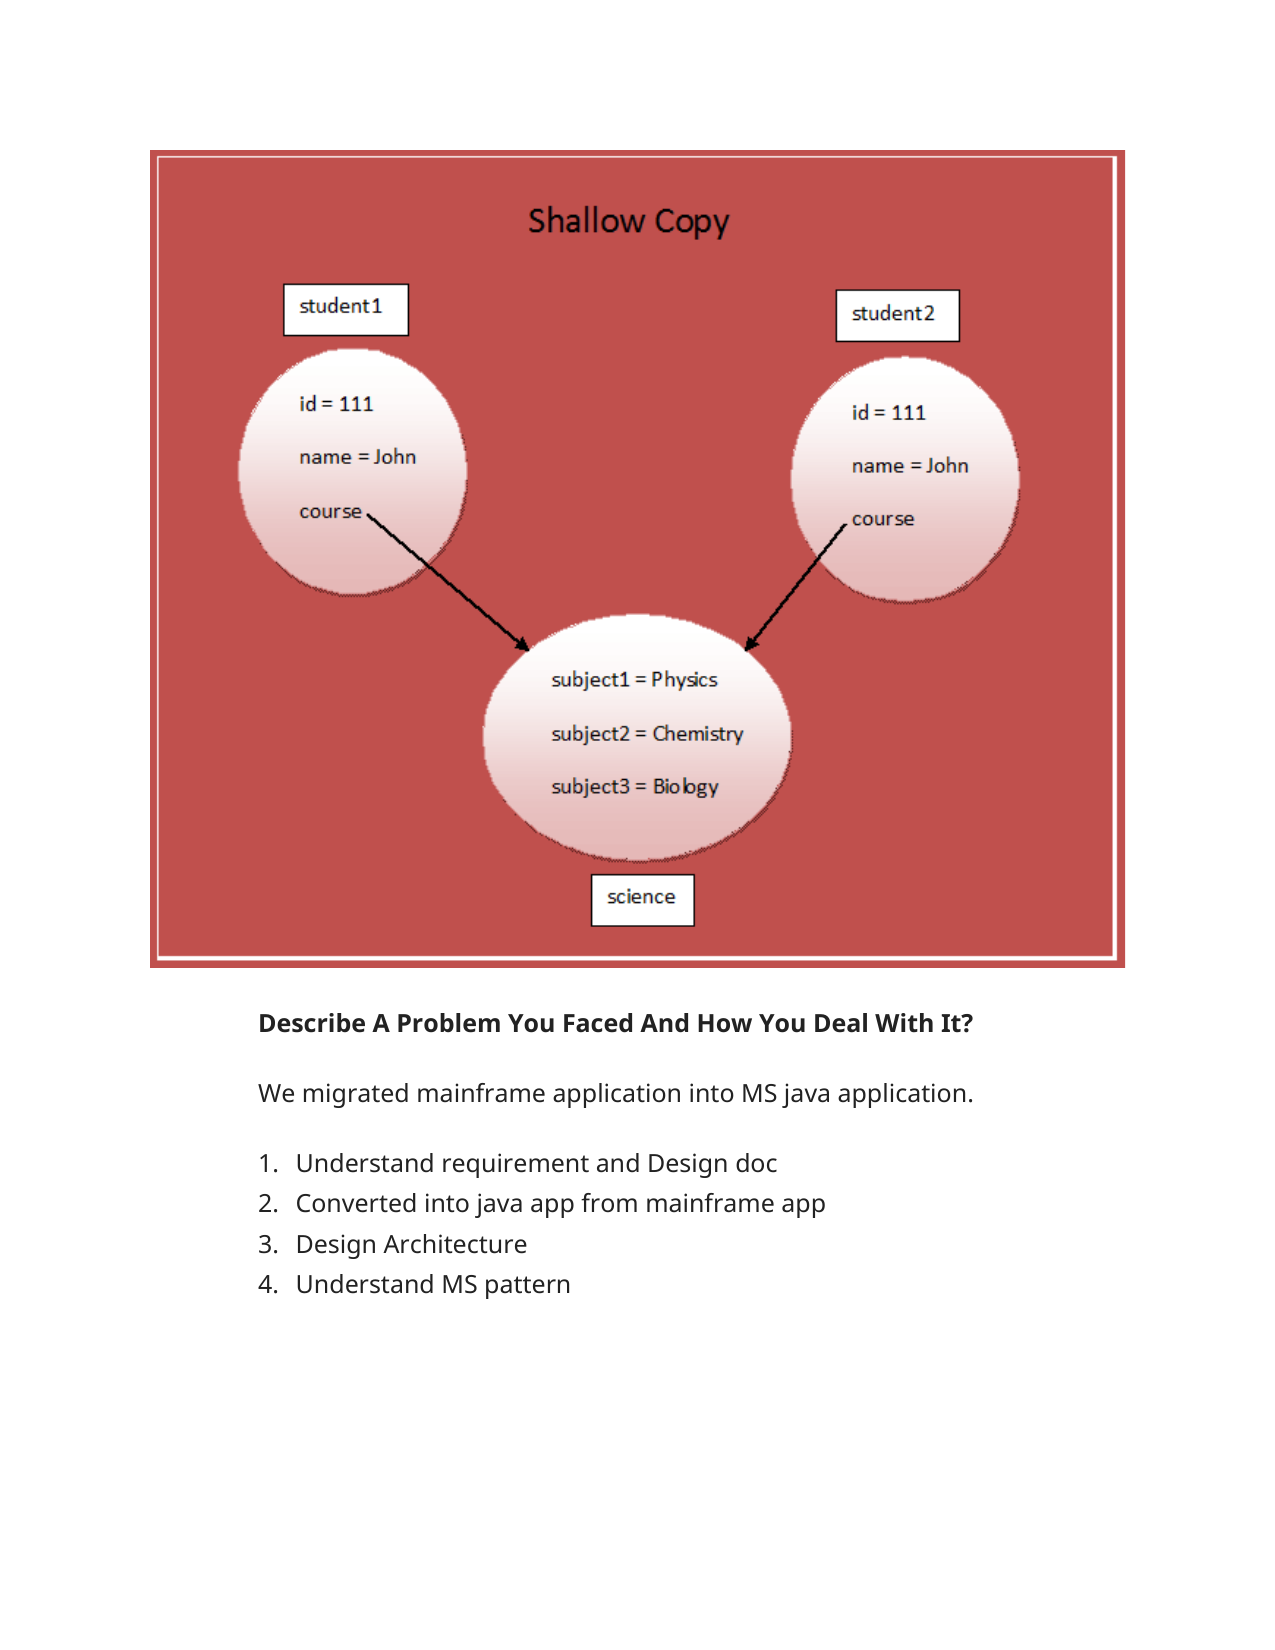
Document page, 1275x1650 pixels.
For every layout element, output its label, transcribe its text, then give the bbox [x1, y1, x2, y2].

list Understand requirement and Design doc [258, 1139, 1125, 1179]
list Understand MS pattern [258, 1261, 1125, 1301]
picture [150, 150, 1125, 968]
text Describe A Problem You Faced And How You Deal With It? [258, 999, 1125, 1040]
text We migrated mainframe application into MS java application. [258, 1069, 1125, 1109]
list Converted into java app from mainframe app [258, 1179, 1125, 1220]
list Design Architecture [258, 1220, 1125, 1261]
